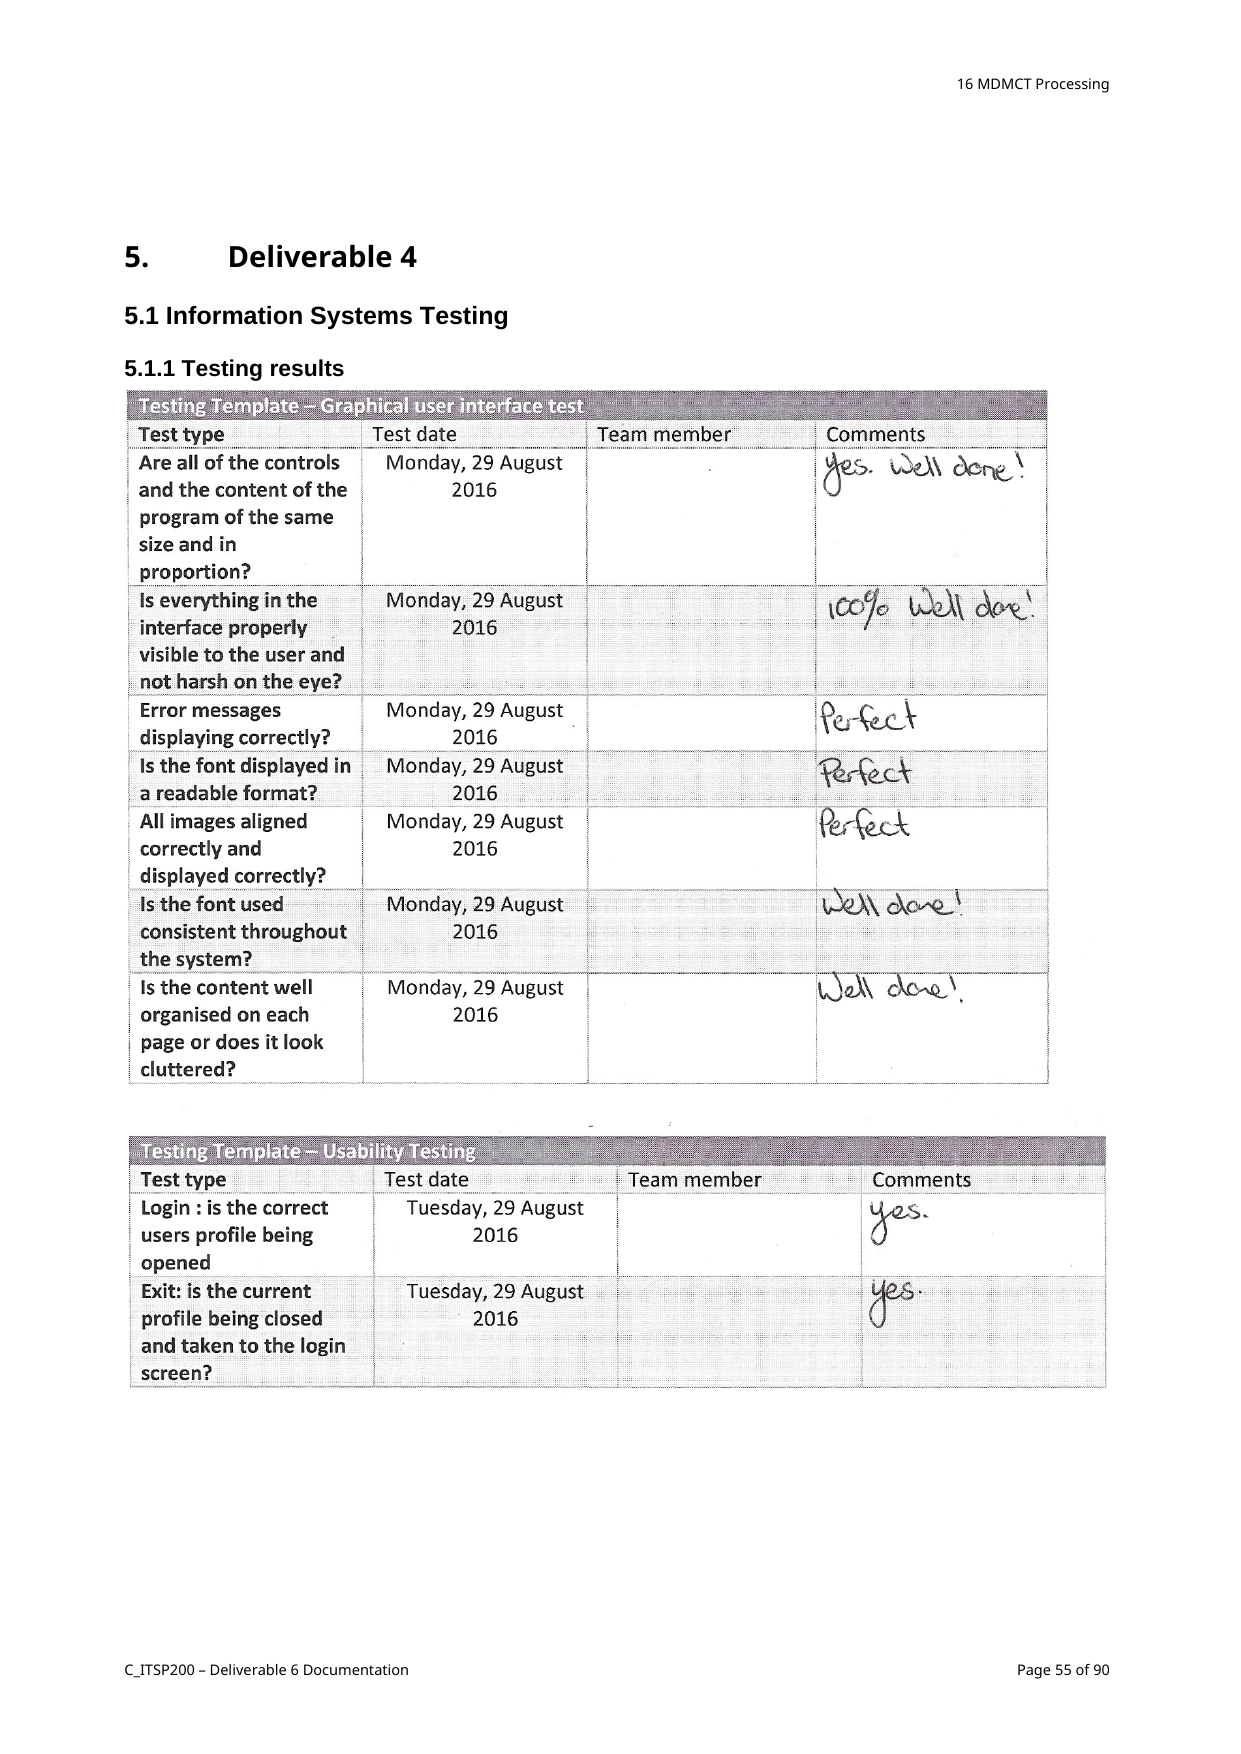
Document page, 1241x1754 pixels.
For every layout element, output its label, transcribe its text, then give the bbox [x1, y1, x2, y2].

subtitle Deliverable 4 [124, 236, 1110, 276]
subtitle 5.1.1 Testing results [124, 355, 1110, 381]
subtitle 5.1 Information Systems Testing [124, 301, 1110, 330]
picture [124, 387, 1110, 1394]
